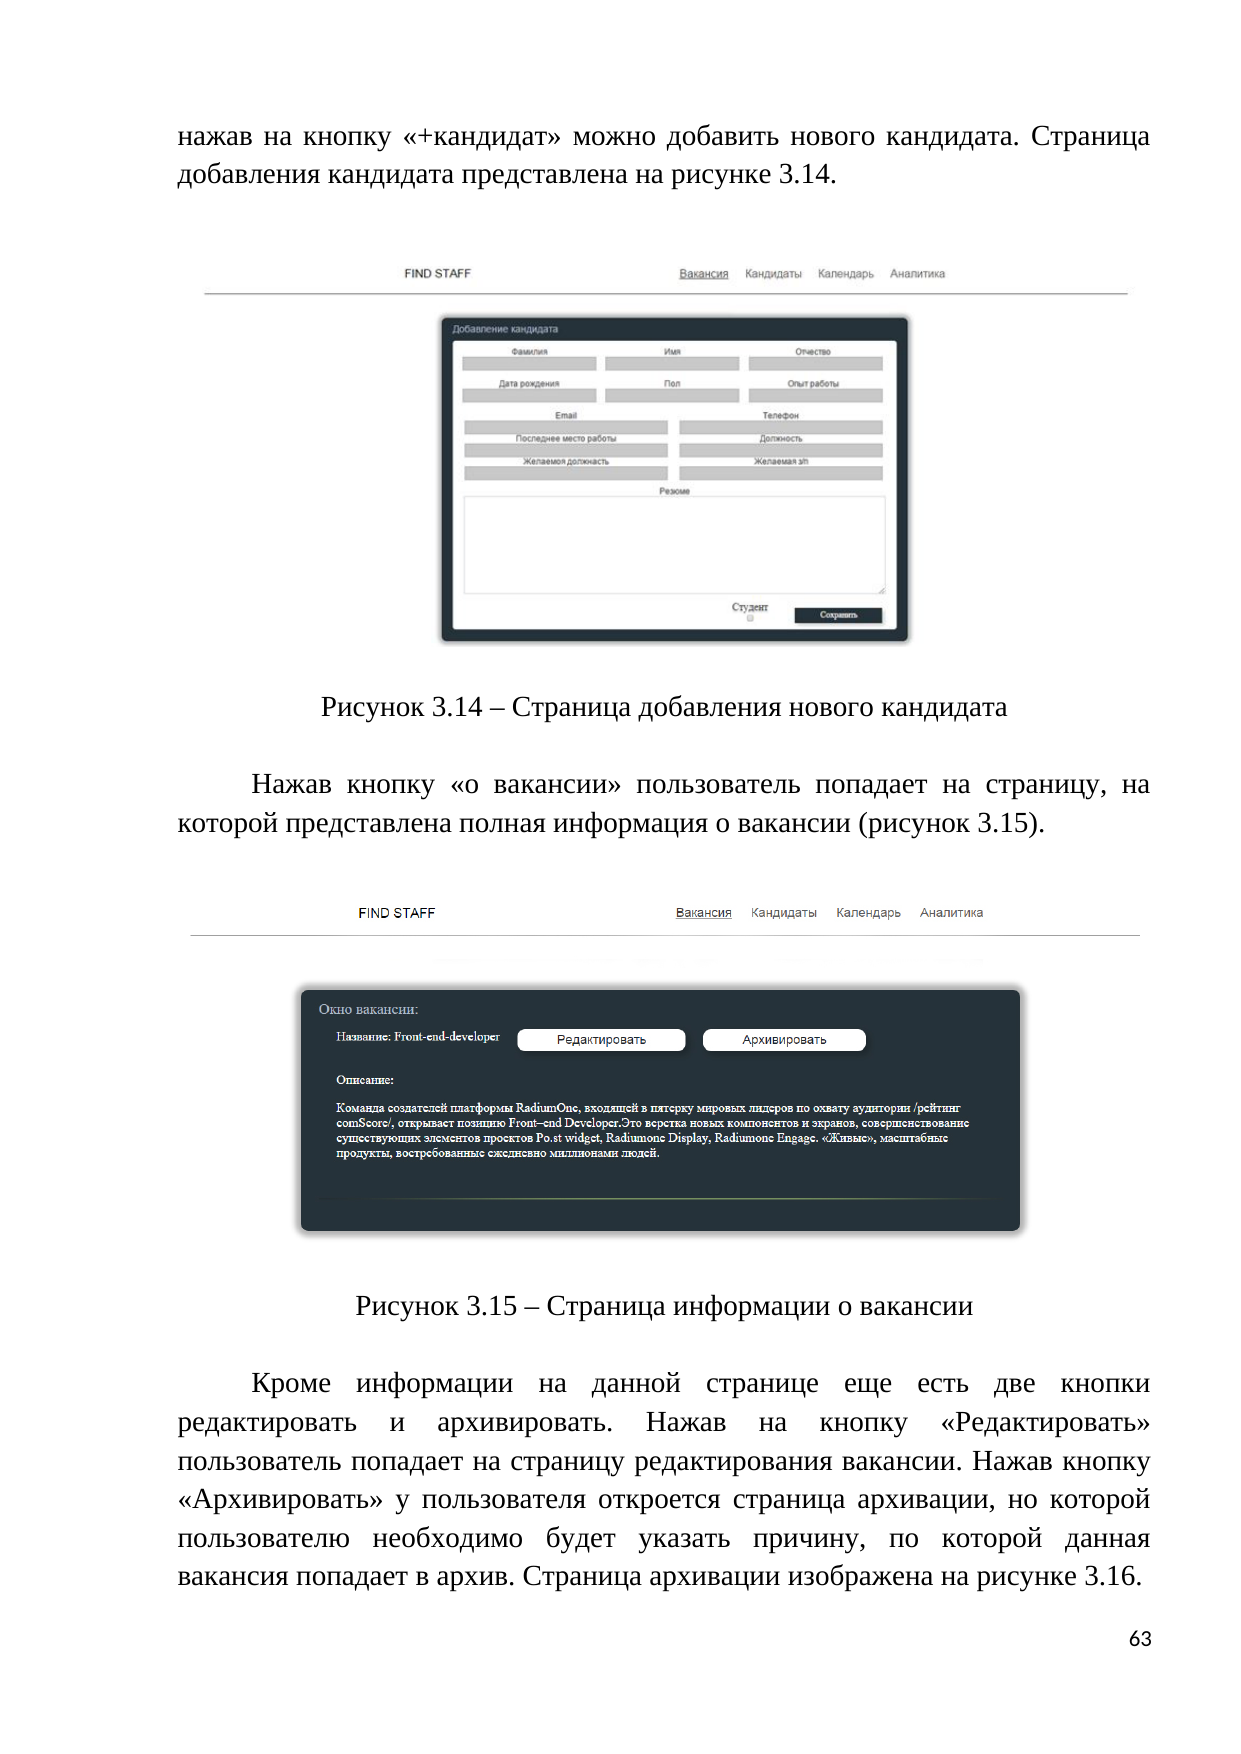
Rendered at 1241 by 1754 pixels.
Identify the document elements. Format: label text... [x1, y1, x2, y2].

text Кроме информации на данной странице еще есть две кнопки редактировать и архивировать. Нажав на кнопку «Редактировать» пользователь попадает на страницу редактирования вакансии. Нажав кнопку «Архивировать» у пользователя откроется страница архивации, но которой пользователю необходимо будет указать причину, по которой данная вакансия попадает в архив. Страница архивации изображена на рисунке 3.16. [177, 1366, 1152, 1592]
text Рисунок 3.15 – Страница информации о вакансии [177, 1288, 1152, 1322]
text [177, 118, 1152, 190]
picture [177, 266, 1152, 647]
text Рисунок 3.14 – Страница добавления нового кандидата [177, 689, 1152, 723]
text Нажав кнопку «о вакансии» пользователь попадает на страницу, на которой представлена полная информация о вакансии (рисунок 3.15). [177, 766, 1152, 838]
picture [178, 882, 1151, 1246]
